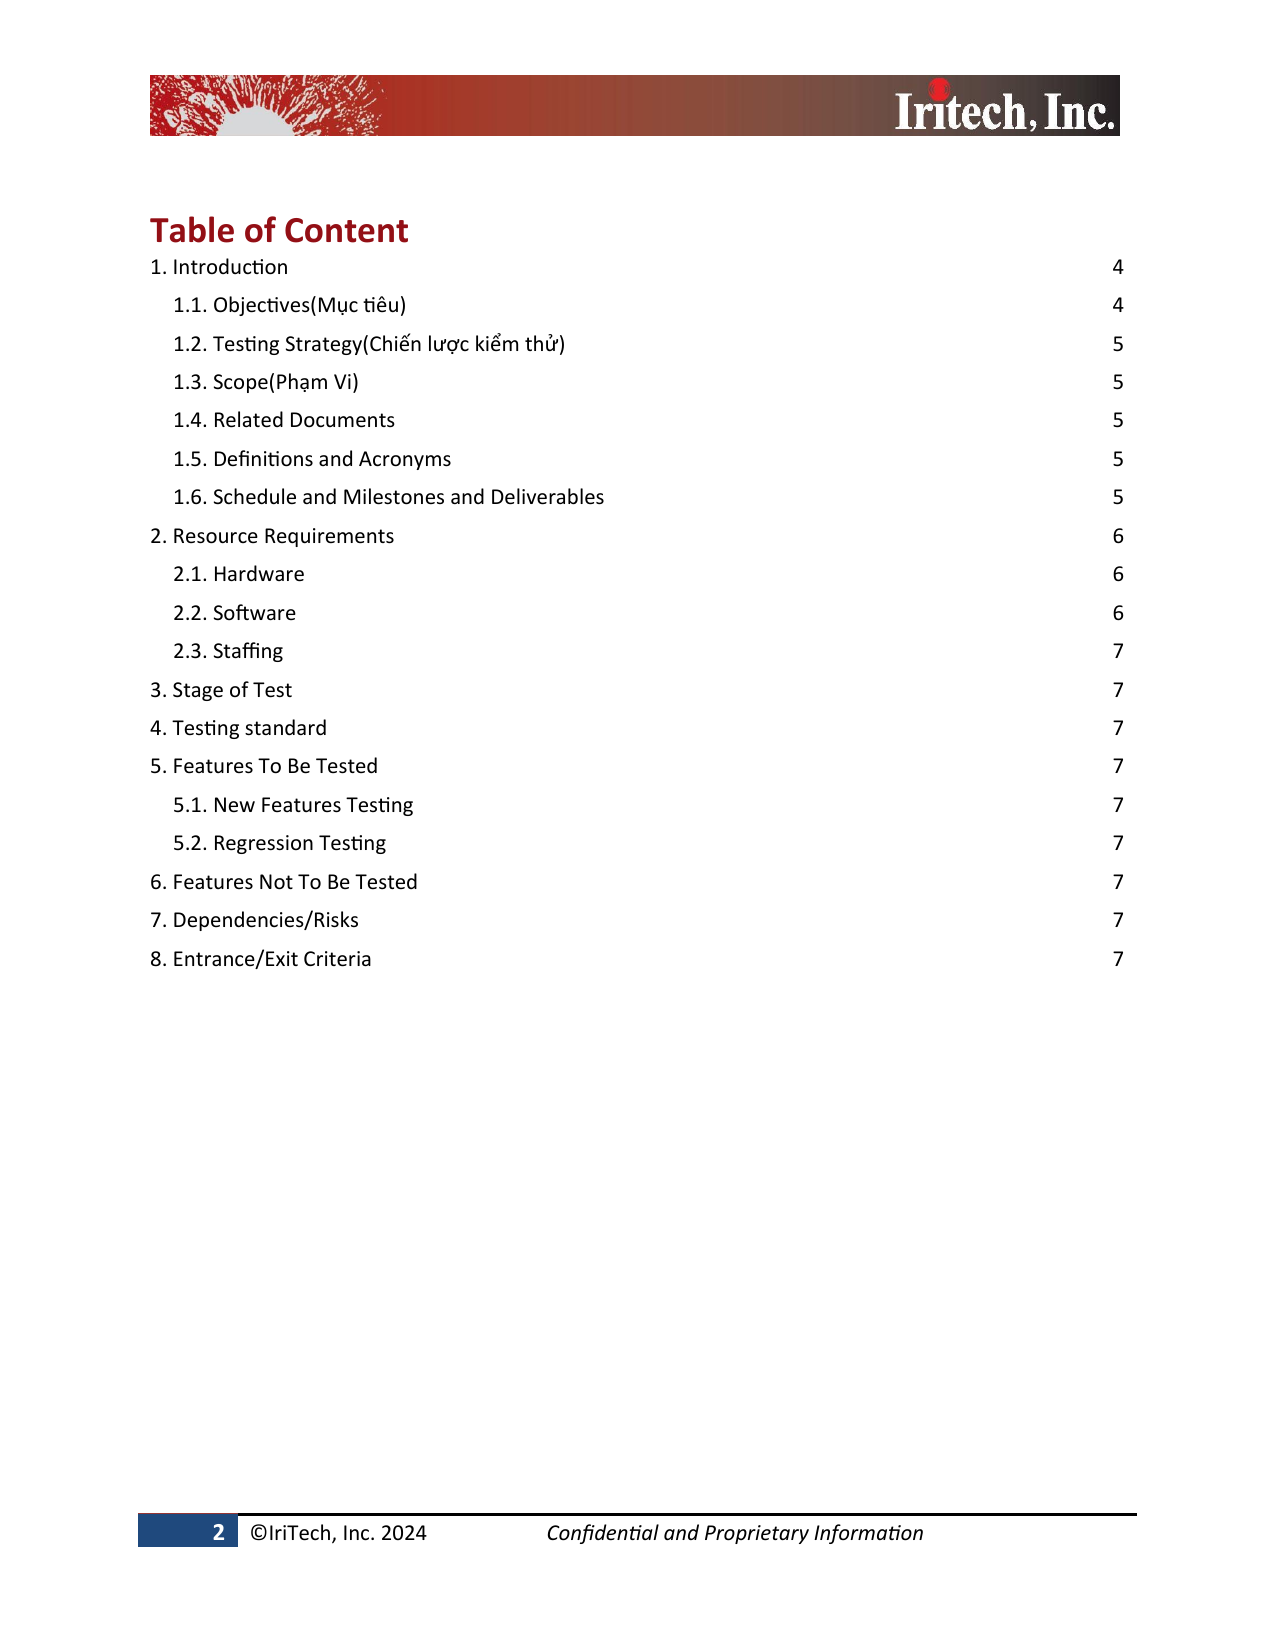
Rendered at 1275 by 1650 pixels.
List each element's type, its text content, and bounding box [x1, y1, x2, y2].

text Table of Content [150, 206, 1125, 252]
picture [150, 75, 1120, 136]
